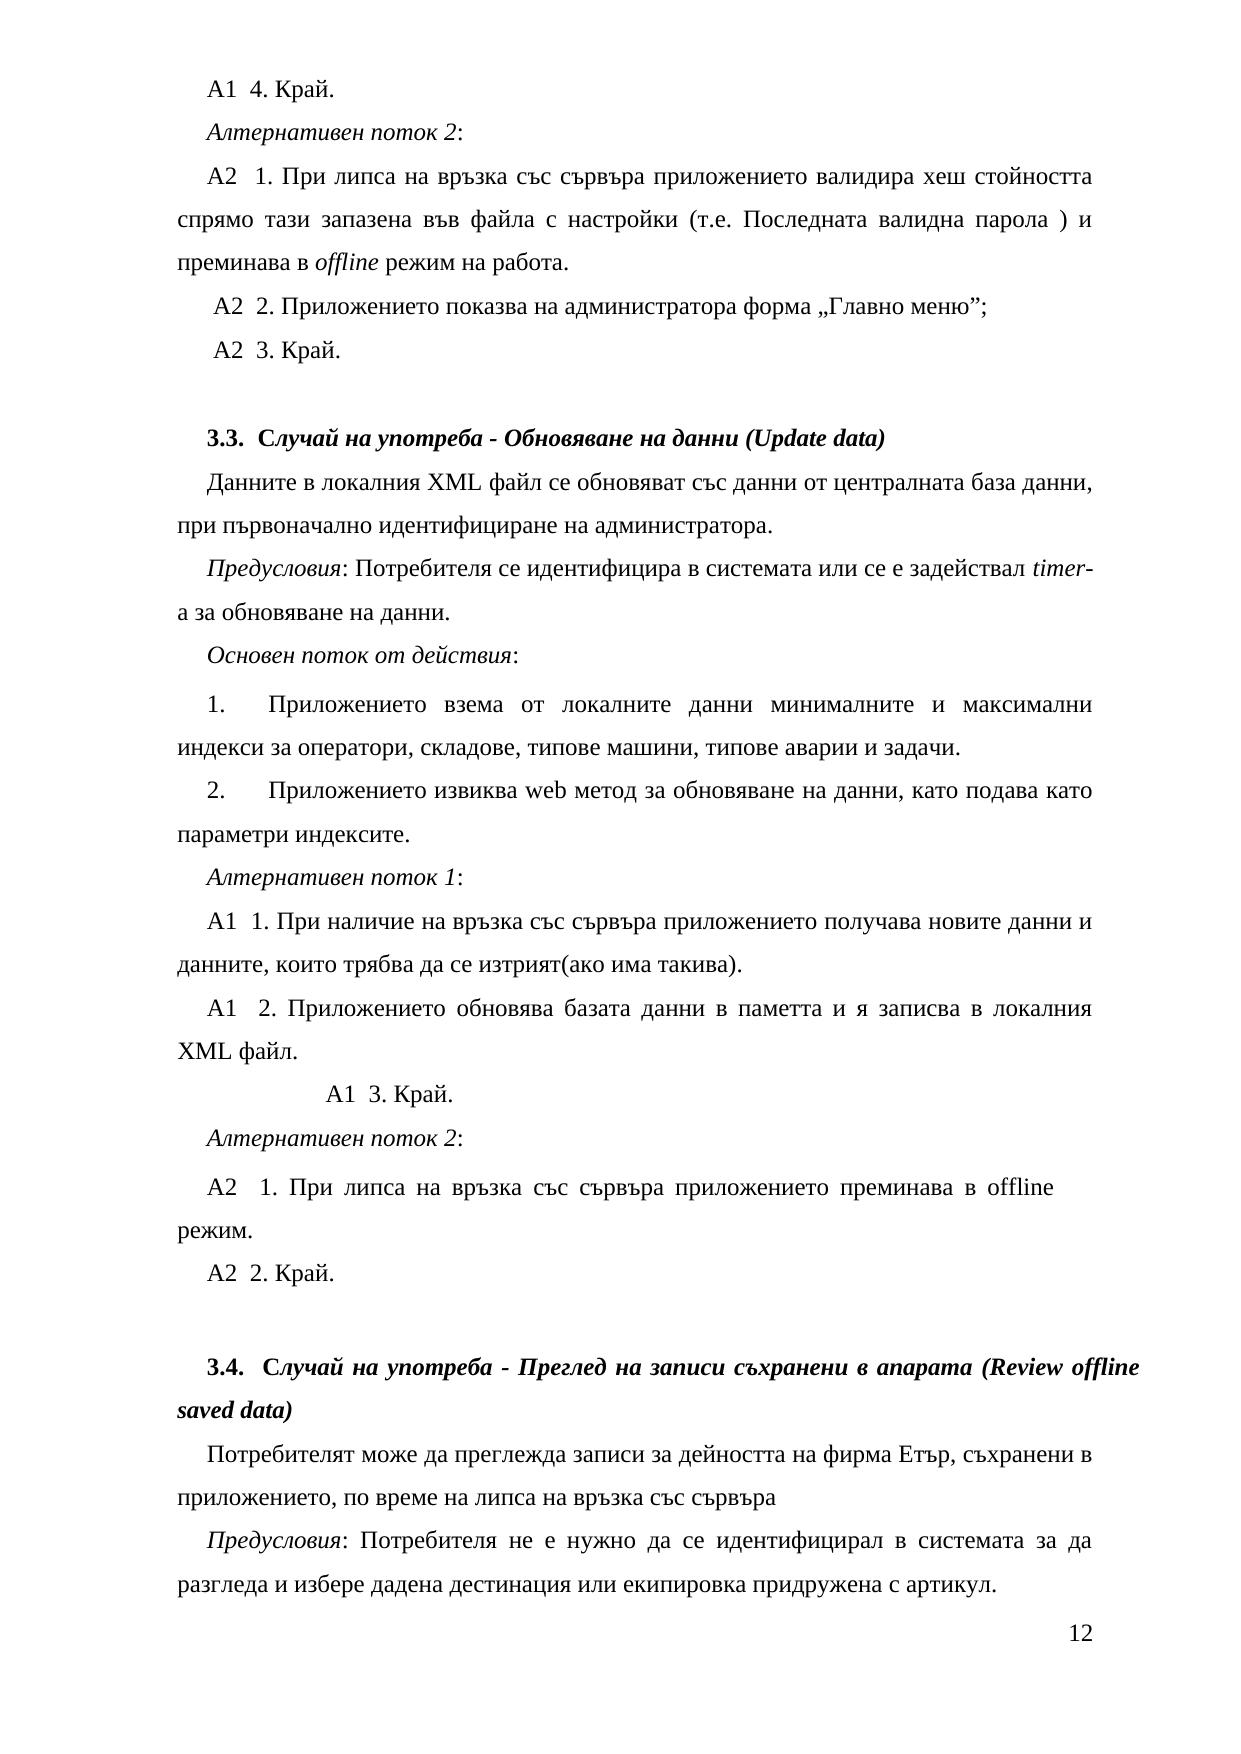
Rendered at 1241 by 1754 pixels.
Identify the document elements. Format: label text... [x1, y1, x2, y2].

text Алтернативен поток 2: [177, 1123, 1167, 1152]
text А2 1. При липса на връзка със сървъра приложението преминава в offline режим. [177, 1172, 1056, 1243]
list Приложението извиква web метод за обновяване на данни, като подава като параметри индексите. [177, 776, 1093, 847]
text .3. Случай на употреба - Обновяване на данни (Update data) [177, 423, 1144, 452]
text А1 1. При наличие на връзка със сървъра приложението получава новите данни и данните, които трябва да се изтрият(ако има такива). [177, 906, 1093, 978]
text Алтернативен поток 1: [177, 862, 1167, 891]
text А1 4. Край. [177, 74, 1037, 103]
text Основен поток от действия: [177, 640, 1167, 669]
text .4. Случай на употреба - Преглед на записи съхранени в апарата (Review offline saved data) [177, 1352, 1144, 1424]
text А2 2. Край. [177, 1258, 1056, 1287]
text Данните в локалния XML файл се обновяват със данни от централната база данни, при първоначално идентифициране на администратора. [177, 467, 1093, 538]
text А2 3. Край. [177, 335, 1093, 363]
text Предусловия: Потребителя се идентифицира в системата или се е задействал timer-а за обновяване на данни. [177, 553, 1093, 625]
text А2 1. При липса на връзка със сървъра приложението валидира хеш стойността спрямо тази запазена във файла с настройки (т.е. Последната валидна парола ) и преминава в offline режим на работа. [177, 161, 1093, 276]
text А1 2. Приложението обновява базата данни в паметта и я записва в локалния XML файл. [177, 993, 1093, 1064]
list Приложението взема от локалните данни минималните и максимални индекси за оператори, складове, типове машини, типове аварии и задачи. [177, 689, 1093, 761]
text Потребителят може да преглежда записи за дейността на фирма Етър, съхранени в приложението, по време на липса на връзка със сървъра [177, 1439, 1093, 1511]
text Предусловия: Потребителя не е нужно да се идентифицирал в системата за да разгледа и избере дадена дестинация или екипировка придружена с артикул. [177, 1526, 1093, 1597]
text А2 2. Приложението показва на администратора форма „Главно меню”; [177, 291, 1093, 320]
text Алтернативен поток 2: [177, 117, 1167, 146]
text А1 3. Край. [177, 1079, 1093, 1108]
